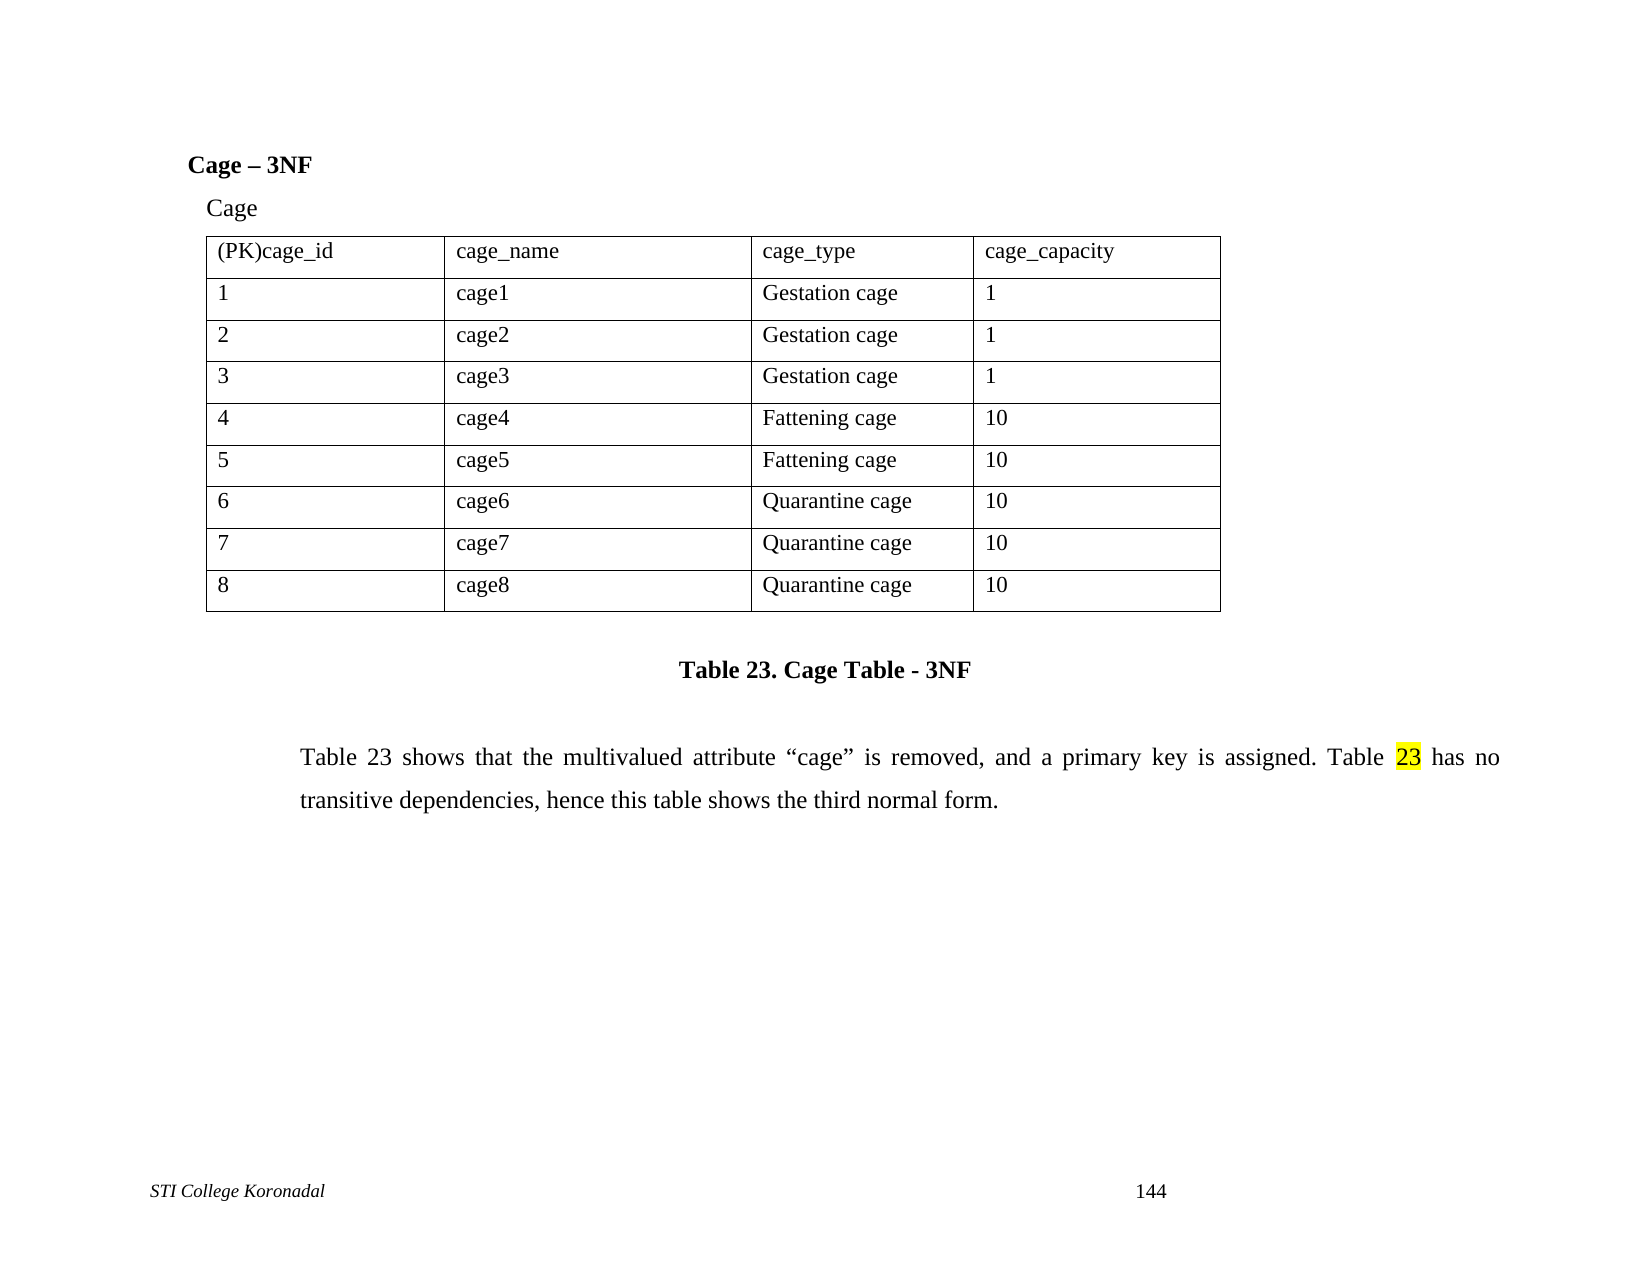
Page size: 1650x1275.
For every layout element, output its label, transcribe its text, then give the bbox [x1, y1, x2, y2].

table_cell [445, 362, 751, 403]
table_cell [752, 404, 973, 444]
text Table 23 shows that the multivalued attribute “cage” is removed, and a primary key is assigned. Table 23 has no transitive dependencies, hence this table shows the third normal form. [300, 742, 1500, 813]
text Cage [150, 193, 1500, 222]
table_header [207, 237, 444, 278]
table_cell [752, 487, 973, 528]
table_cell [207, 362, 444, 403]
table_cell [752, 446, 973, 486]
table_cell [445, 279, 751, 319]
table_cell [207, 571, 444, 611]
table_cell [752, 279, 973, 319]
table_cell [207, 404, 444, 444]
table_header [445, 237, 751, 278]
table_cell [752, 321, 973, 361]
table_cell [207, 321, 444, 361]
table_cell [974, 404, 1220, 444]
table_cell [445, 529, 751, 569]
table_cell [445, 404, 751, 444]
text Cage – 3NF [150, 150, 1500, 179]
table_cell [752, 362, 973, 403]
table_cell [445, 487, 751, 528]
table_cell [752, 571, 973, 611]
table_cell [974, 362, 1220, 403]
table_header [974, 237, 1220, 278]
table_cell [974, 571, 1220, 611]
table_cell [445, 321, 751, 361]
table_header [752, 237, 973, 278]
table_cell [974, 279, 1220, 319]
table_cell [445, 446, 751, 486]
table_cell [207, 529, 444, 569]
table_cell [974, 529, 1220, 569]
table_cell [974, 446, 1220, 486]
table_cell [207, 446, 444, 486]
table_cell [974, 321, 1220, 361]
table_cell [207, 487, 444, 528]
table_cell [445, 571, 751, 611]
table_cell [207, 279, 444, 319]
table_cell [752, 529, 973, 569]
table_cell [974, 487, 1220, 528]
text Table 23. Cage Table - 3NF [150, 655, 1500, 684]
